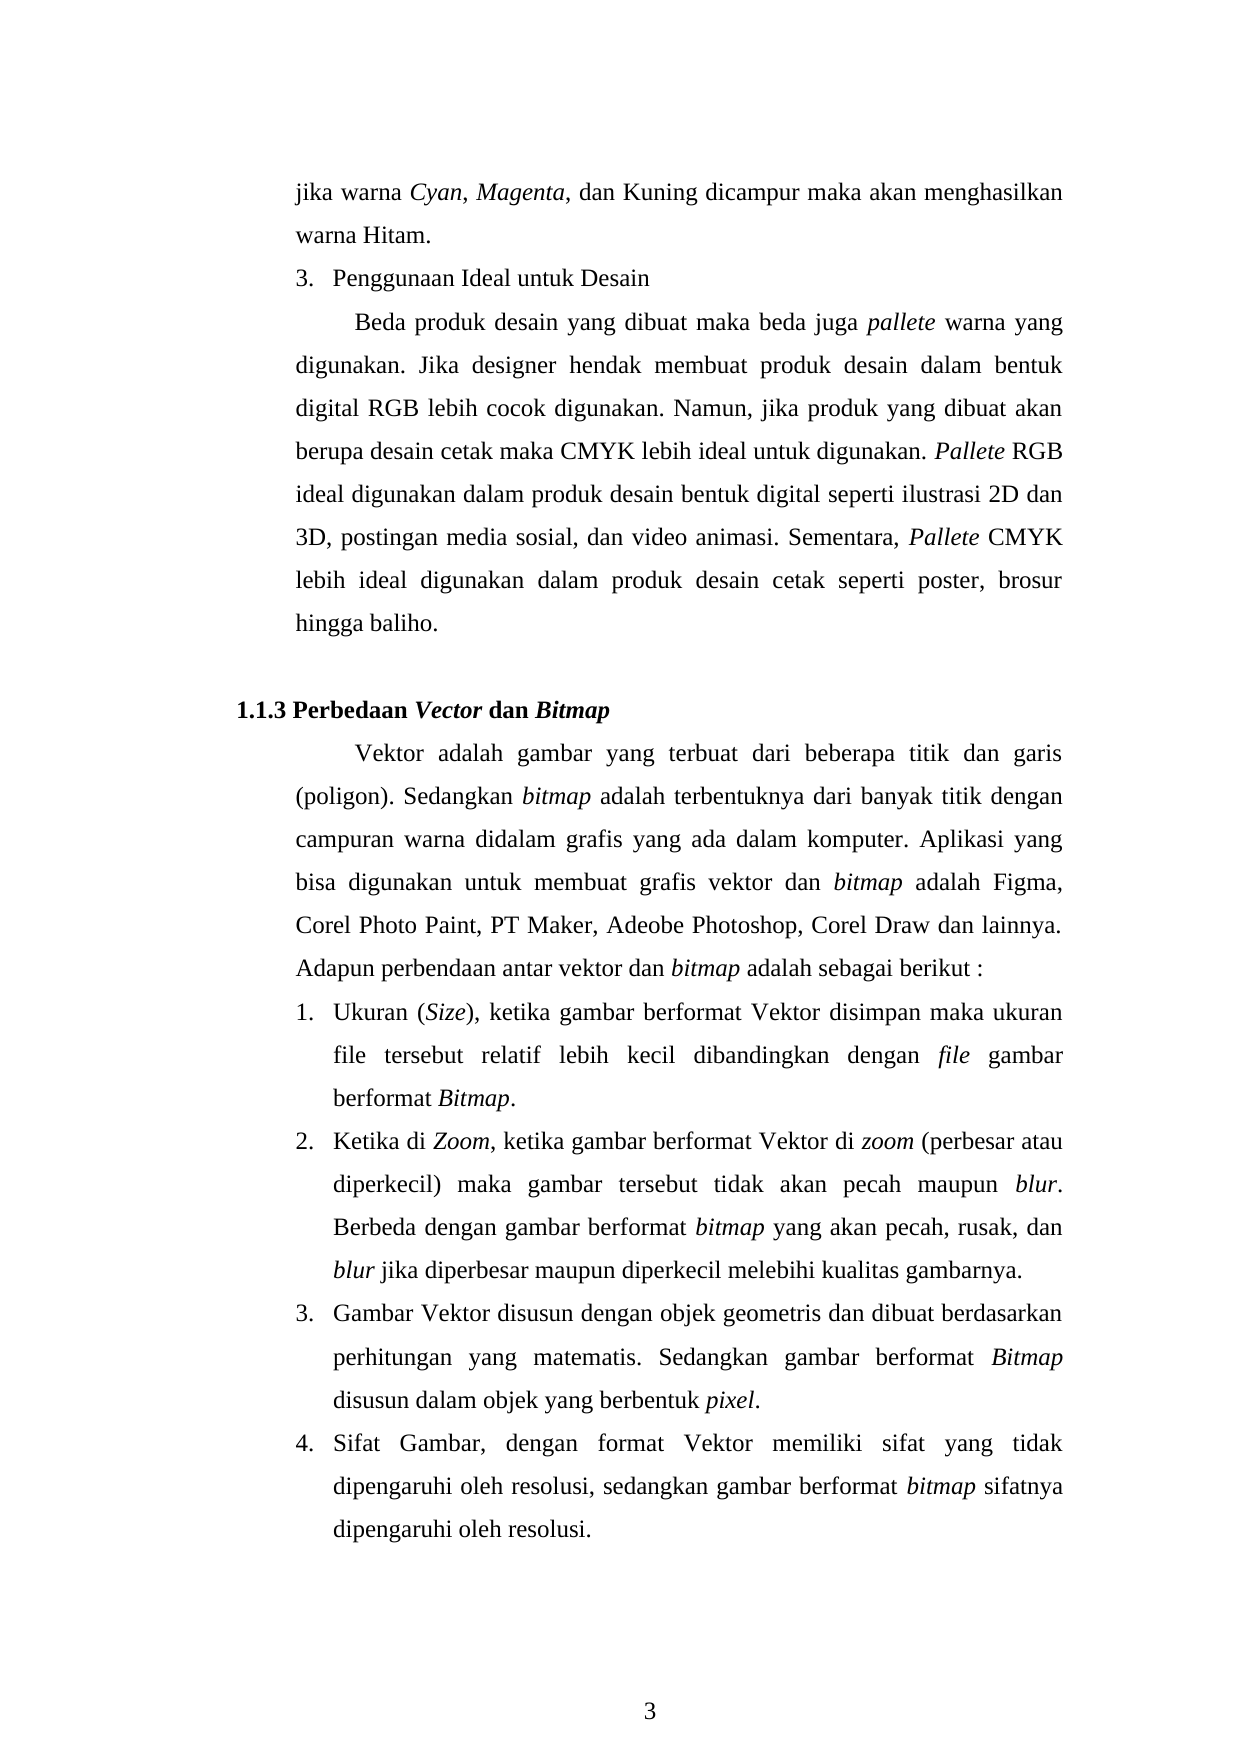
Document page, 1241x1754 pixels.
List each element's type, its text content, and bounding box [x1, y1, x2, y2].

list Penggunaan Ideal untuk Desain [295, 263, 1063, 292]
list Ukuran (Size), ketika gambar berformat Vektor disimpan maka ukuran file tersebut relatif lebih kecil dibandingkan dengan file gambar berformat Bitmap. [295, 997, 1063, 1112]
subtitle 1.1.3 Perbedaan Vector dan Bitmap [236, 695, 1063, 723]
list Gambar Vektor disusun dengan objek geometris dan dibuat berdasarkan perhitungan yang matematis. Sedangkan gambar berformat Bitmap disusun dalam objek yang berbentuk pixel. [295, 1298, 1063, 1413]
list Ketika di Zoom, ketika gambar berformat Vektor di zoom (perbesar atau diperkecil) maka gambar tersebut tidak akan pecah maupun blur. Berbeda dengan gambar berformat bitmap yang akan pecah, rusak, dan blur jika diperbesar maupun diperkecil melebihi kualitas gambarnya. [295, 1126, 1063, 1284]
list Sifat Gambar, dengan format Vektor memiliki sifat yang tidak dipengaruhi oleh resolusi, sedangkan gambar berformat bitmap sifatnya dipengaruhi oleh resolusi. [295, 1428, 1063, 1543]
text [295, 177, 1063, 249]
text Beda produk desain yang dibuat maka beda juga pallete warna yang digunakan. Jika designer hendak membuat produk desain dalam bentuk digital RGB lebih cocok digunakan. Namun, jika produk yang dibuat akan berupa desain cetak maka CMYK lebih ideal untuk digunakan. Pallete RGB ideal digunakan dalam produk desain bentuk digital seperti ilustrasi 2D dan 3D, postingan media sosial, dan video animasi. Sementara, Pallete CMYK lebih ideal digunakan dalam produk desain cetak seperti poster, brosur hingga baliho. [295, 307, 1063, 637]
text Vektor adalah gambar yang terbuat dari beberapa titik dan garis (poligon). Sedangkan bitmap adalah terbentuknya dari banyak titik dengan campuran warna didalam grafis yang ada dalam komputer. Aplikasi yang bisa digunakan untuk membuat grafis vektor dan bitmap adalah Figma, Corel Photo Paint, PT Maker, Adeobe Photoshop, Corel Draw dan lainnya. Adapun perbendaan antar vektor dan bitmap adalah sebagai berikut : [295, 738, 1063, 982]
